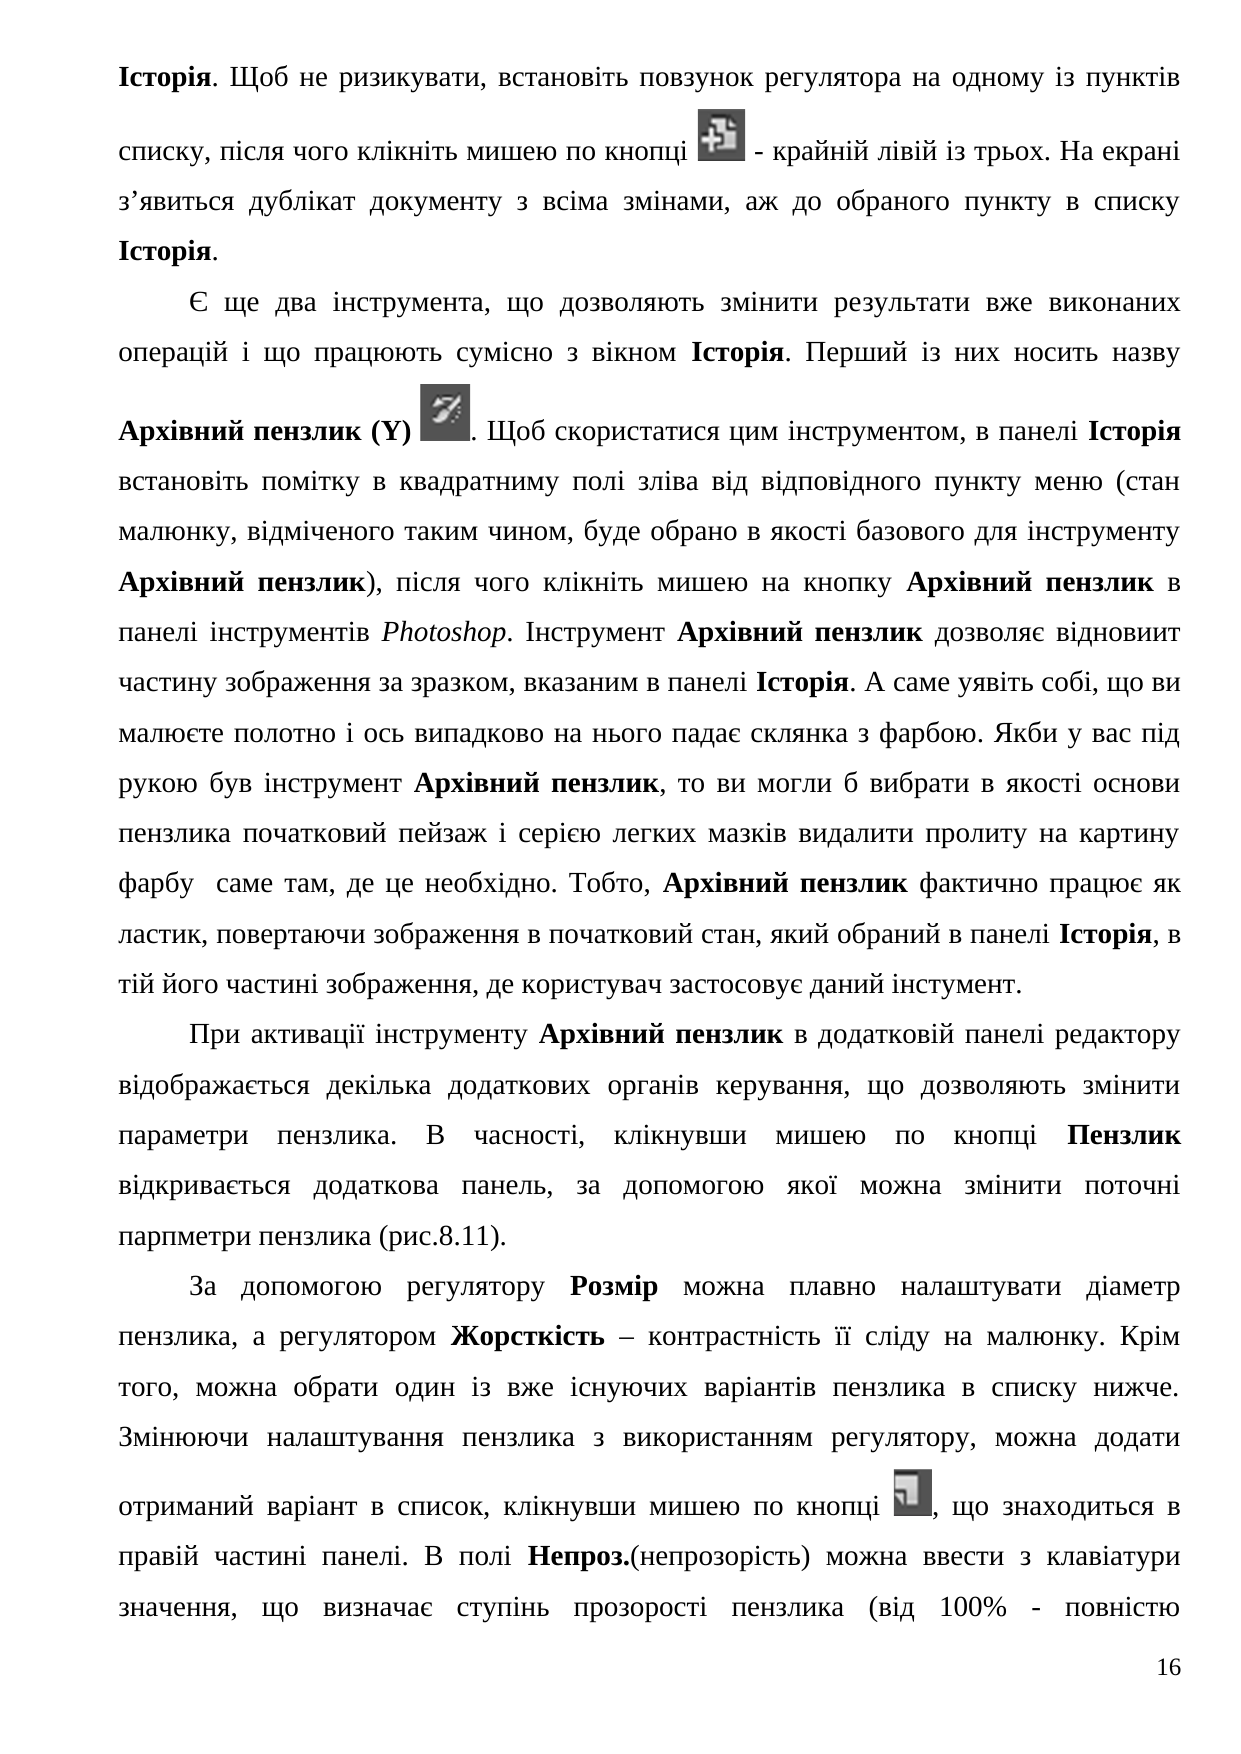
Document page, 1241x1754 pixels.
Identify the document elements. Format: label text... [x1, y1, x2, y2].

picture [420, 384, 471, 441]
picture [697, 109, 746, 161]
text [118, 1268, 1181, 1622]
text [118, 59, 1181, 267]
text Є ще два інструмента, що дозволяють змінити результати вже виконаних операцій і що працюють сумісно з вікном Історія. Перший із них носить назву Архівний пензлик (Y) . Щоб скористатися цим інструментом, в панелі Історія встановіть помітку в квадратниму полі зліва від відповідного пункту меню (стан малюнку, відміченого таким чином, буде обрано в якості базового для інструменту Архівний пензлик), після чого клікніть мишею на кнопку Архівний пензлик в панелі інструментів Photoshop. Інструмент Архівний пензлик дозволяє відновиит частину зображення за зразком, вказаним в панелі Історія. А саме уявіть собі, що ви малюєте полотно і ось випадково на нього падає склянка з фарбою. Якби у вас під рукою був інструмент Архівний пензлик, то ви могли б вибрати в якості основи пензлика початковий пейзаж і серією легких мазків видалити пролиту на картину фарбу саме там, де це необхідно. Тобто, Архівний пензлик фактично працює як ластик, повертаючи зображення в початковий стан, який обраний в панелі Історія, в тій його частині зображення, де користувач застосовує даний інстумент. [118, 284, 1181, 1000]
text При активації інструменту Архівний пензлик в додатковій панелі редактору відображається декілька додаткових органів керування, що дозволяють змінити параметри пензлика. В часності, клікнувши мишею по кнопці Пензлик відкривається додаткова панель, за допомогою якої можна змінити поточні парпметри пензлика (рис.8.11). [118, 1017, 1181, 1251]
picture [893, 1469, 932, 1516]
